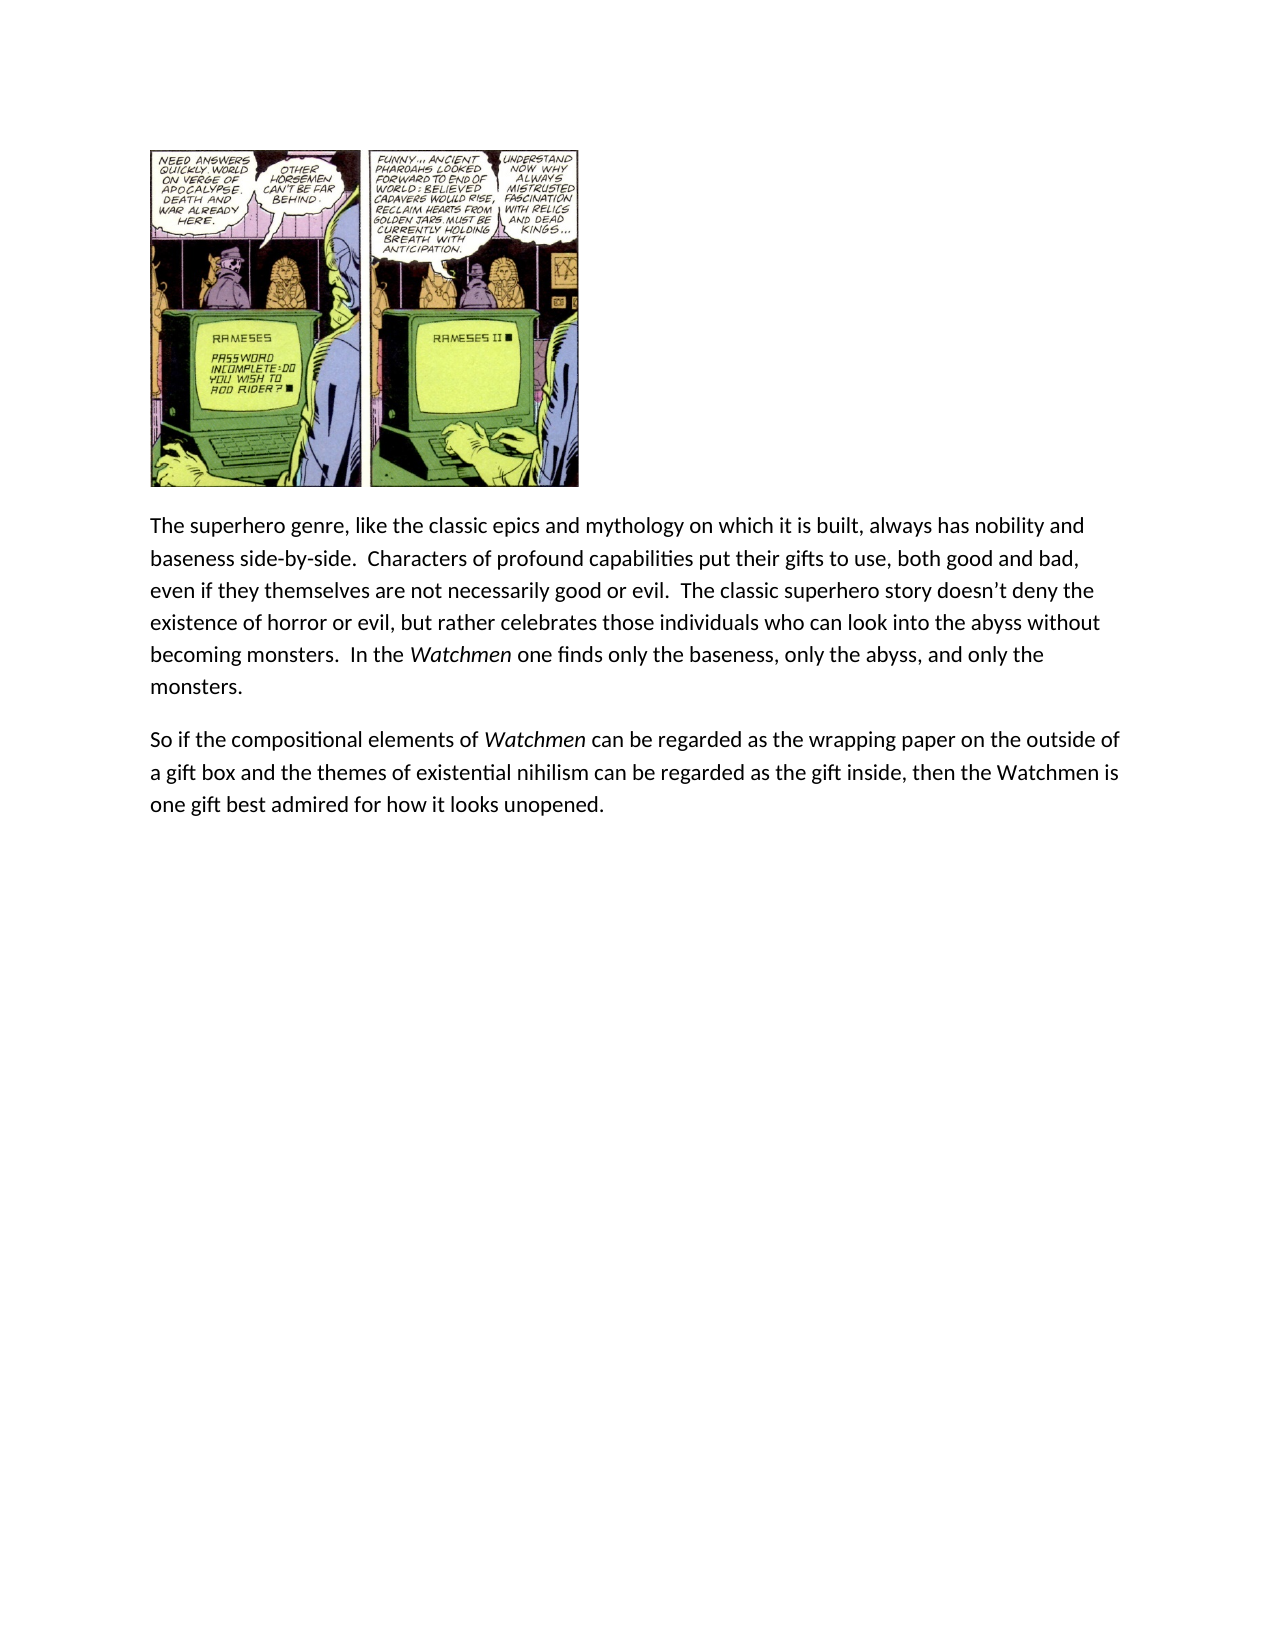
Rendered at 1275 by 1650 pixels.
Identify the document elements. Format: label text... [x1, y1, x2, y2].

text So if the compositional elements of Watchmen can be regarded as the wrapping paper on the outside of a gift box and the themes of existential nihilism can be regarded as the gift inside, then the Watchmen is one gift best admired for how it looks unopened. [150, 725, 1125, 818]
text The superhero genre, like the classic epics and mythology on which it is built, always has nobility and baseness side-by-side. Characters of profound capabilities put their gifts to use, both good and bad, even if they themselves are not necessarily good or evil. The classic superhero story doesn’t deny the existence of horror or evil, but rather celebrates those individuals who can look into the abyss without becoming monsters. In the Watchmen one finds only the baseness, only the abyss, and only the monsters. [150, 511, 1125, 700]
picture [150, 150, 579, 487]
